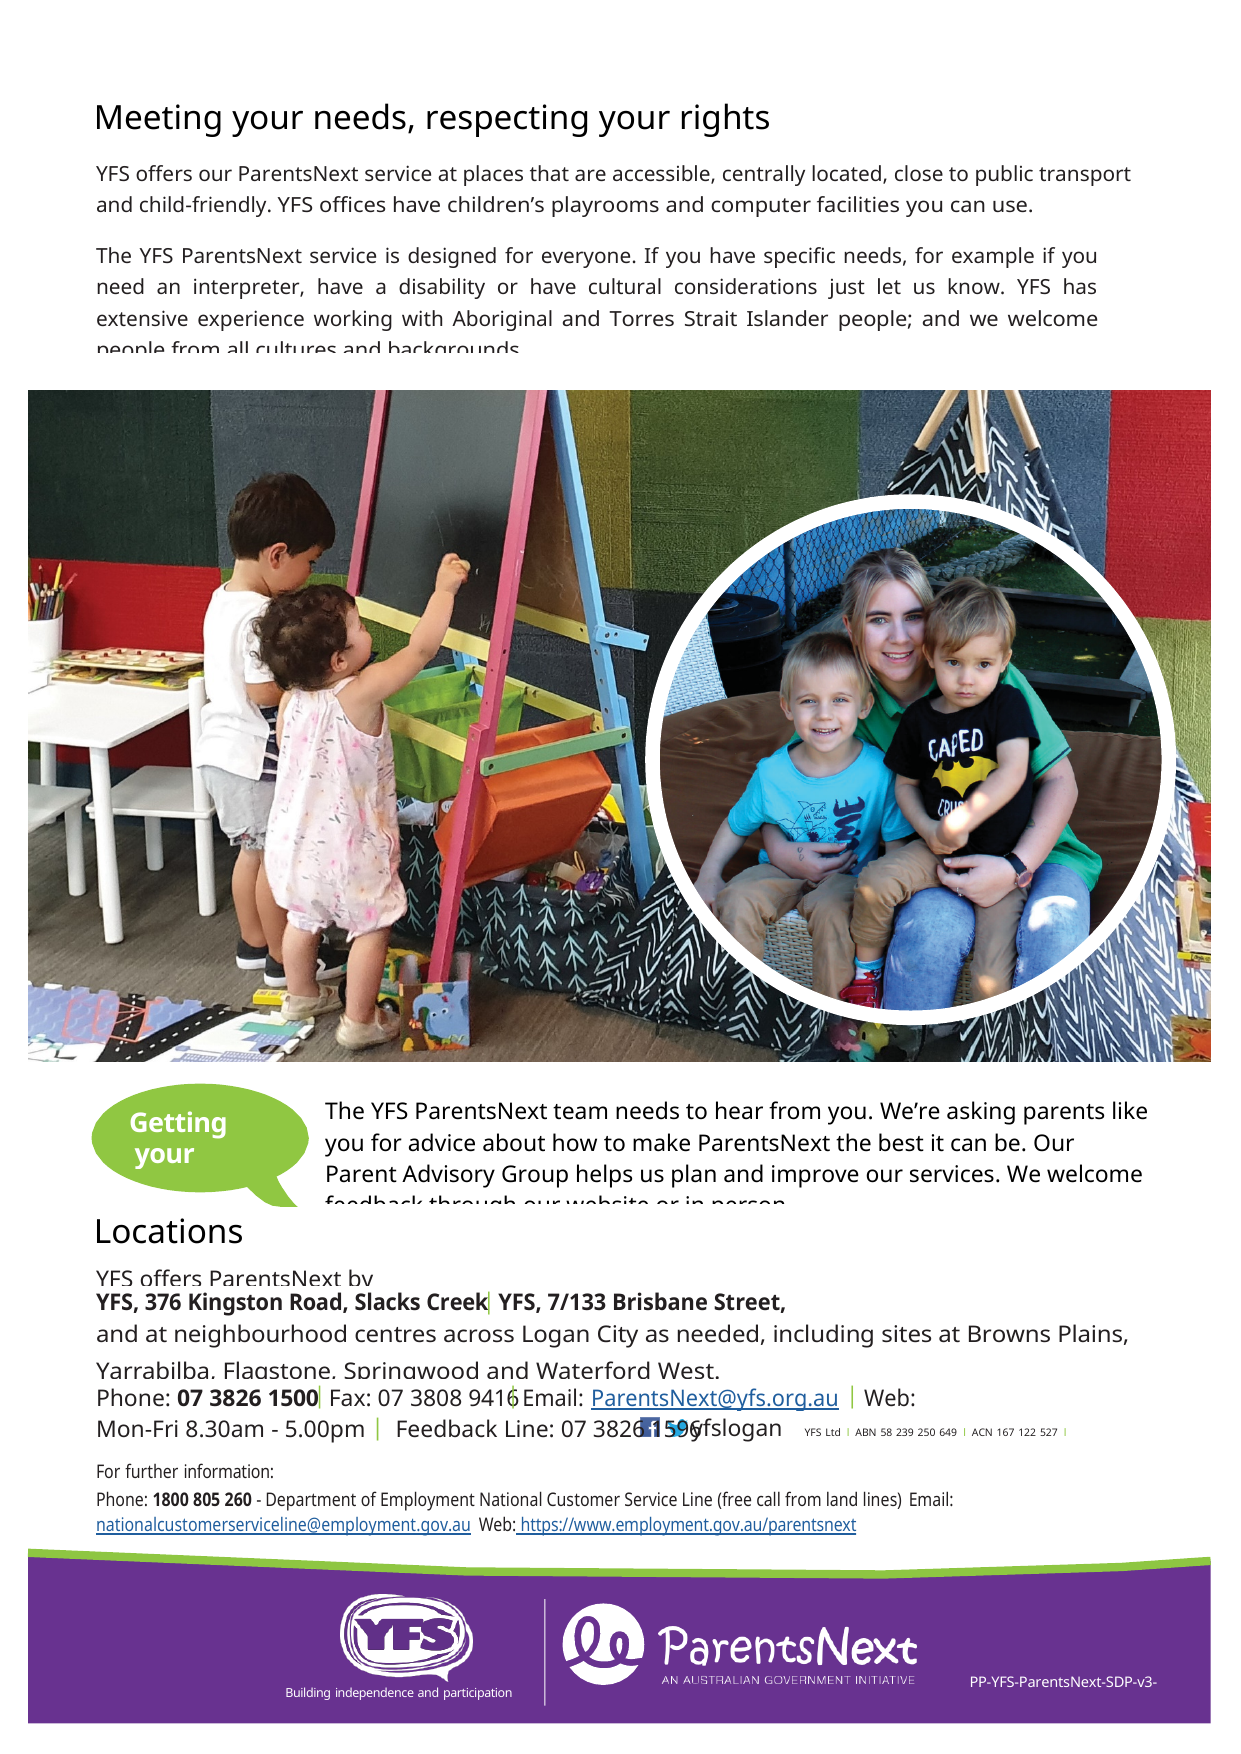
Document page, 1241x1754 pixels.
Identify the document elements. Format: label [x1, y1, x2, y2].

picture [640, 1417, 660, 1437]
picture [667, 1419, 688, 1437]
picture [28, 390, 1211, 1062]
picture [340, 1594, 473, 1682]
picture [581, 1622, 594, 1652]
picture [658, 1626, 917, 1684]
